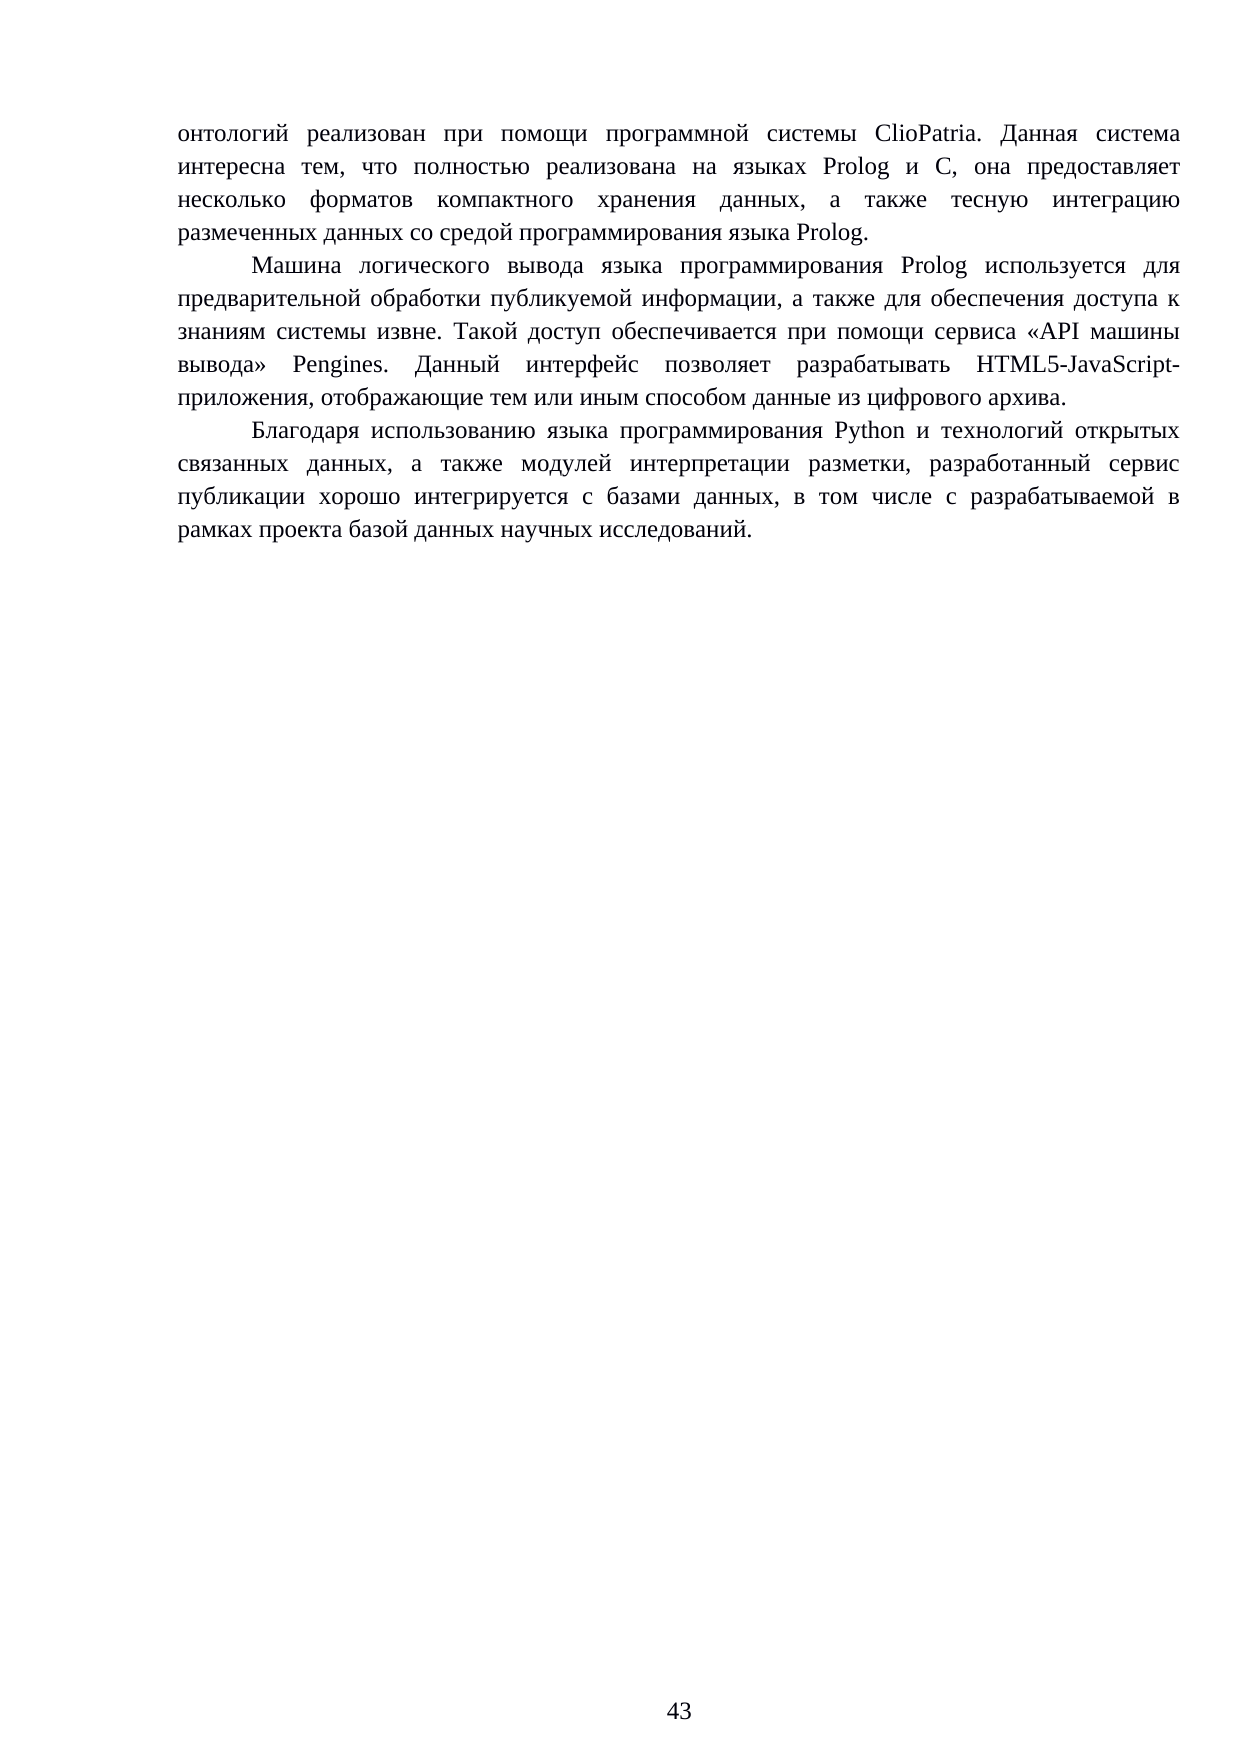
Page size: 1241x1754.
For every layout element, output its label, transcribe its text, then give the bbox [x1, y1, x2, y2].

text Благодаря использованию языка программирования Python и технологий открытых связанных данных, а также модулей интерпретации разметки, разработанный сервис публикации хорошо интегрируется с базами данных, в том числе с разрабатываемой в рамках проекта базой данных научных исследований. [177, 415, 1181, 543]
text Машина логического вывода языка программирования Prolog используется для предварительной обработки публикуемой информации, а также для обеспечения доступа к знаниям системы извне. Такой доступ обеспечивается при помощи сервиса «API машины вывода» Pengines. Данный интерфейс позволяет разрабатывать HTML5-JavaScript-приложения, отображающие тем или иным способом данные из цифрового архива. [177, 250, 1181, 411]
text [177, 118, 1181, 246]
